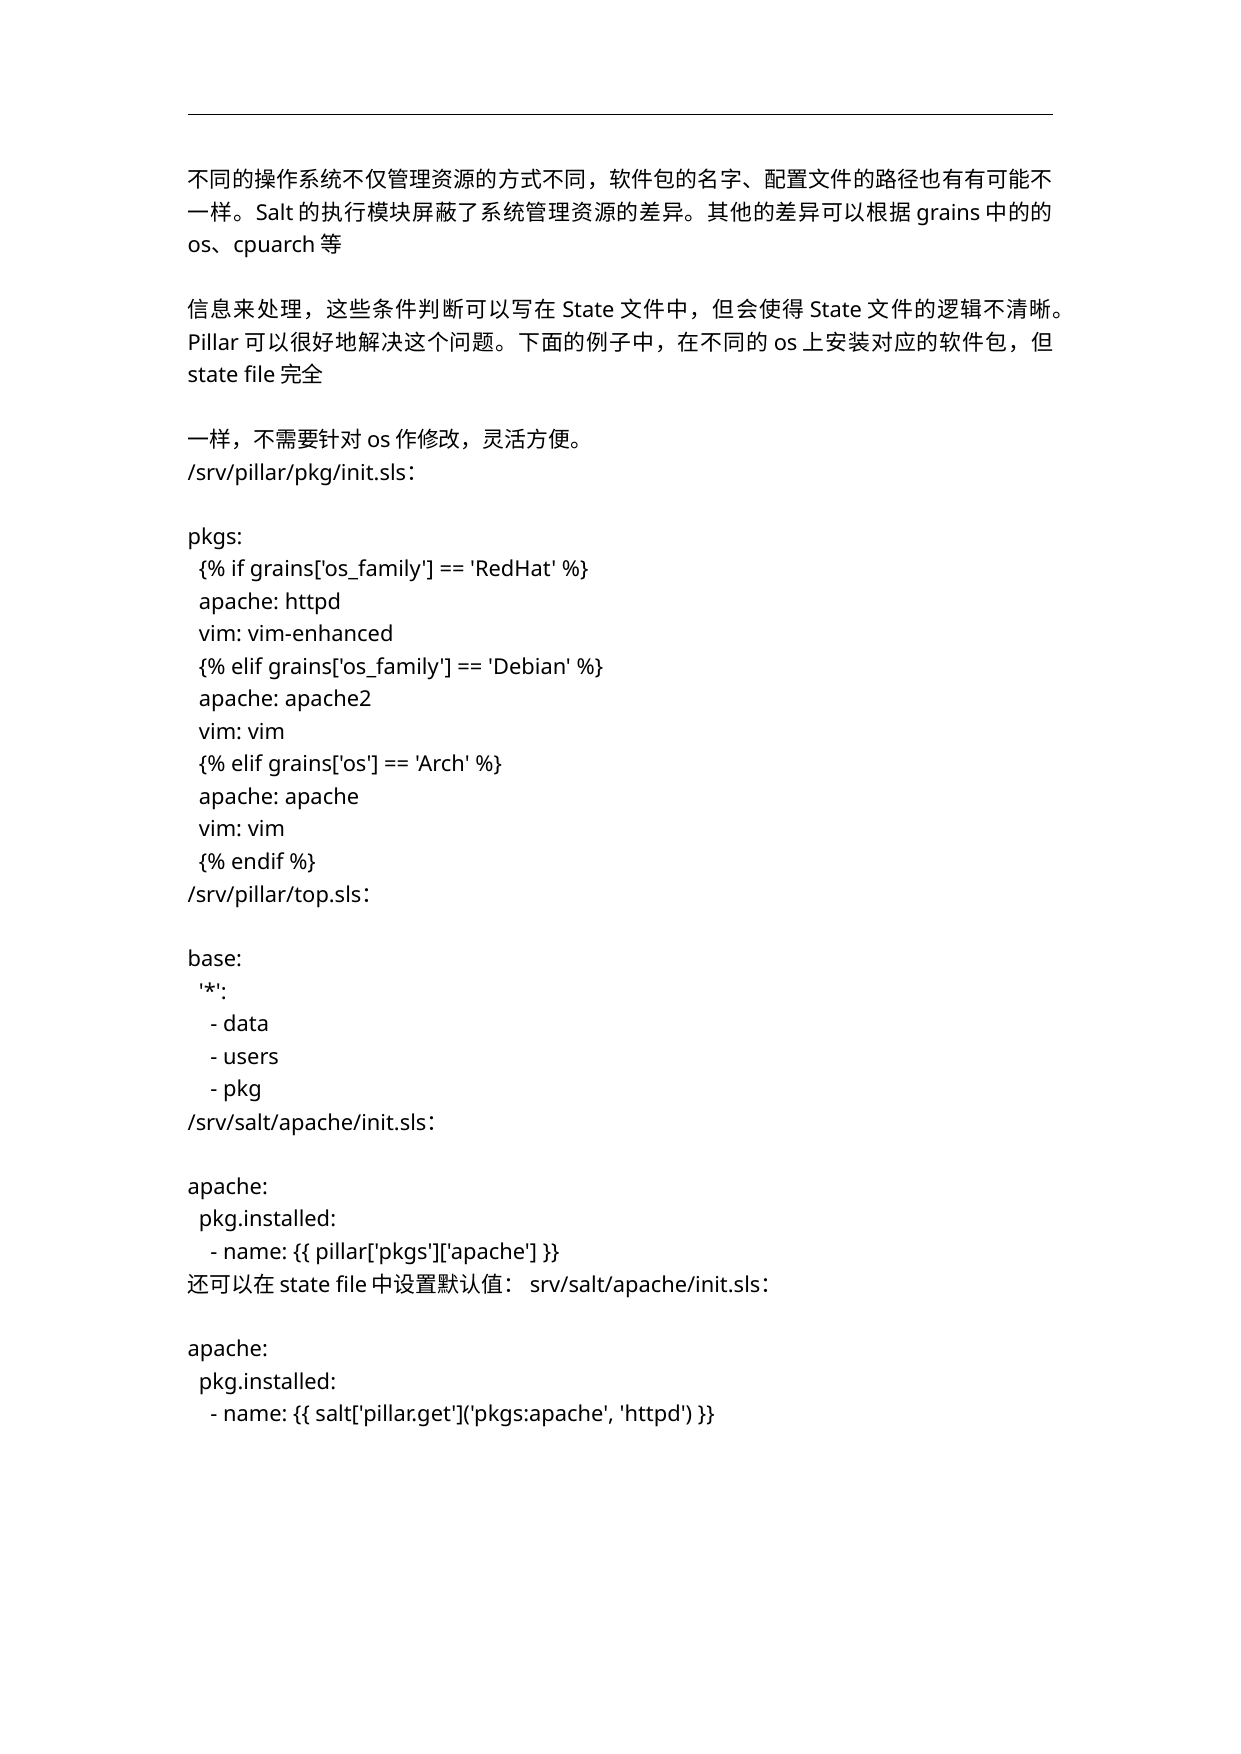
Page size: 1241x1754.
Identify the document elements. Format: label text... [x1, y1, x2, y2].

text vim: vim-enhanced [187, 617, 1053, 649]
text {% elif grains['os'] == 'Arch' %} [187, 747, 1053, 779]
text vim: vim [187, 812, 1053, 844]
text pkg.installed: [187, 1364, 1053, 1397]
text pkg.installed: [187, 1202, 1053, 1234]
text {% elif grains['os_family'] == 'Debian' %} [187, 649, 1053, 682]
text - name: {{ pillar['pkgs']['apache'] }} [187, 1234, 1053, 1267]
text {% if grains['os_family'] == 'RedHat' %} [187, 552, 1053, 584]
text vim: vim [187, 714, 1053, 747]
text base: [187, 942, 1053, 974]
text 信息来处理，这些条件判断可以写在State文件中，但会使得State文件的逻辑不清晰。Pillar可以很好地解决这个问题。下面的例子中，在不同的os上安装对应的软件包，但state file完全 [187, 292, 1053, 389]
text {% endif %} [187, 844, 1053, 877]
text - pkg [187, 1072, 1053, 1104]
text /srv/pillar/pkg/init.sls： [187, 454, 1053, 487]
text - name: {{ salt['pillar.get']('pkgs:apache', 'httpd') }} [187, 1397, 1053, 1429]
text apache: [187, 1332, 1053, 1364]
text pkgs: [187, 519, 1053, 552]
text /srv/pillar/top.sls： [187, 877, 1053, 909]
text apache: httpd [187, 584, 1053, 617]
text apache: apache2 [187, 682, 1053, 714]
text - users [187, 1039, 1053, 1072]
text apache: [187, 1169, 1053, 1202]
text 一样，不需要针对os作修改，灵活方便。 [187, 422, 1053, 454]
text 还可以在state file中设置默认值： srv/salt/apache/init.sls： [187, 1267, 1053, 1299]
text - data [187, 1007, 1053, 1039]
text apache: apache [187, 779, 1053, 812]
text '*': [187, 974, 1053, 1007]
text /srv/salt/apache/init.sls： [187, 1104, 1053, 1137]
text 不同的操作系统不仅管理资源的方式不同，软件包的名字、配置文件的路径也有有可能不一样。Salt的执行模块屏蔽了系统管理资源的差异。其他的差异可以根据grains中的的os、cpuarch等 [187, 162, 1053, 259]
